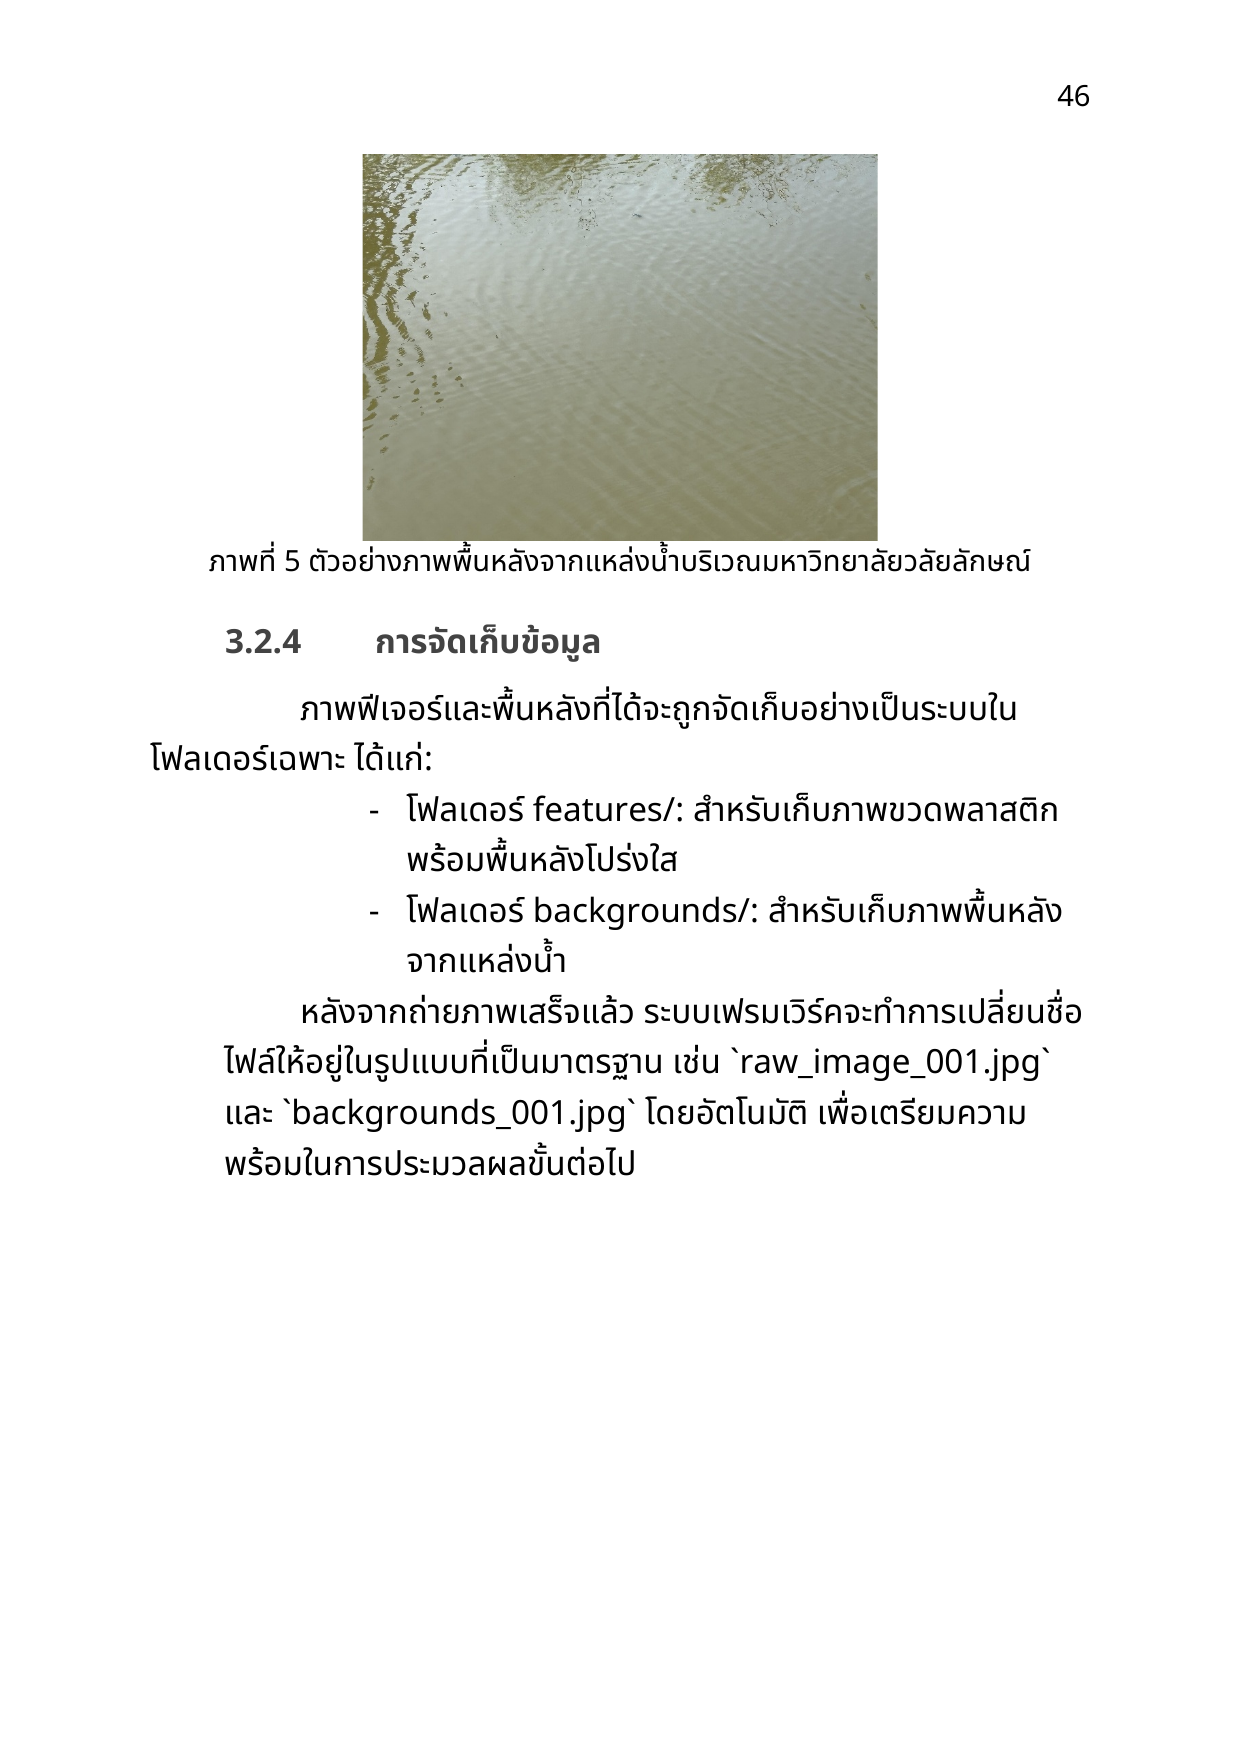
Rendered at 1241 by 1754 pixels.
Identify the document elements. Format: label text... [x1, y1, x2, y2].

text ภาพฟีเจอร์และพื้นหลังที่ได้จะถูกจัดเก็บอย่างเป็นระบบในโฟลเดอร์เฉพาะ ได้แก่: [150, 685, 1090, 786]
list โฟลเดอร์ features/: สำหรับเก็บภาพขวดพลาสติกพร้อมพื้นหลังโปร่งใส [369, 786, 1090, 887]
picture [362, 154, 878, 541]
subtitle 3.2.4 การจัดเก็บข้อมูล [150, 618, 1090, 669]
list โฟลเดอร์ backgrounds/: สำหรับเก็บภาพพื้นหลังจากแหล่งน้ำ [369, 887, 1090, 988]
text ภาพที่ 5 ตัวอย่างภาพพื้นหลังจากแหล่งน้ำบริเวณมหาวิทยาลัยวลัยลักษณ์ [150, 541, 1090, 585]
text หลังจากถ่ายภาพเสร็จแล้ว ระบบเฟรมเวิร์คจะทำการเปลี่ยนชื่อไฟล์ให้อยู่ในรูปแบบที่เป็นมาตรฐาน เช่น `raw_image_001.jpg` และ `backgrounds_001.jpg` โดยอัตโนมัติ เพื่อเตรียมความพร้อมในการประมวลผลขั้นต่อไป [224, 988, 1090, 1190]
